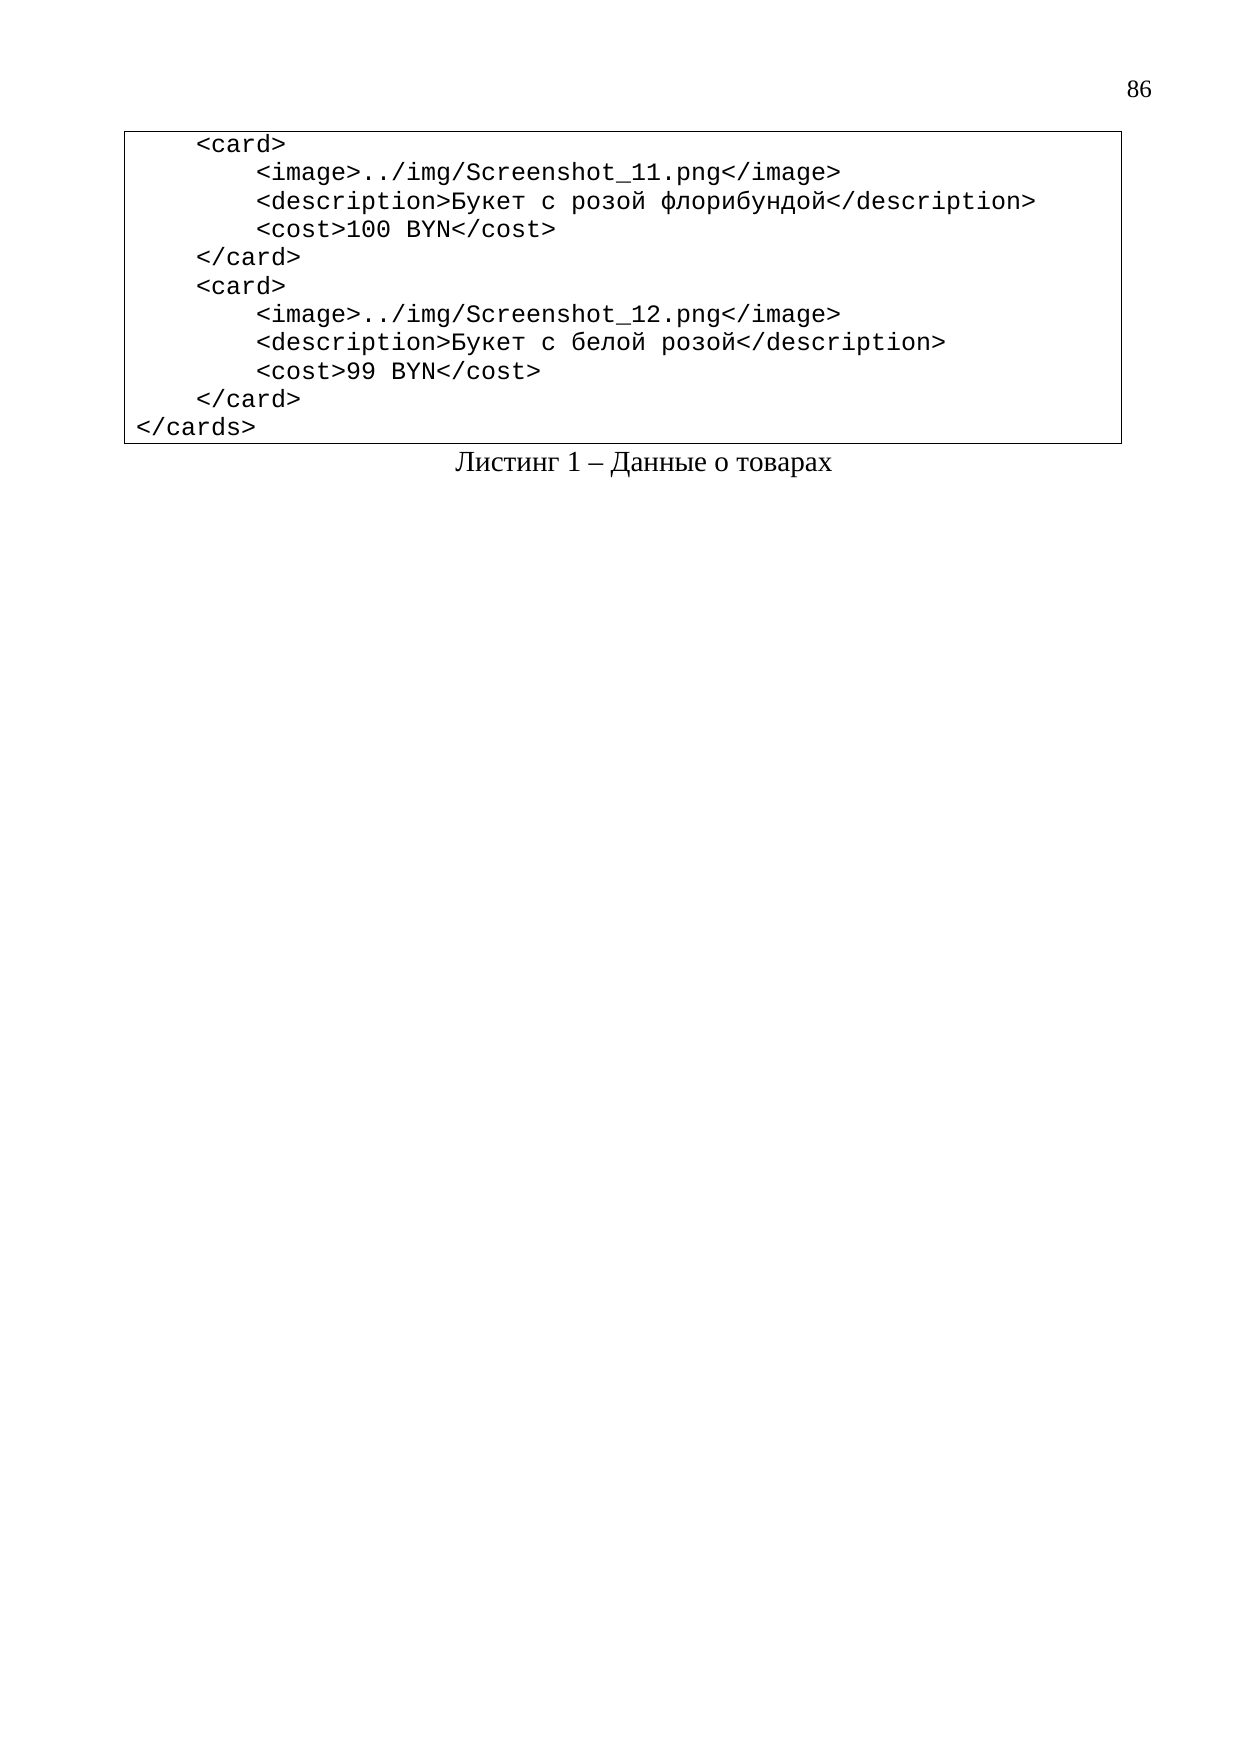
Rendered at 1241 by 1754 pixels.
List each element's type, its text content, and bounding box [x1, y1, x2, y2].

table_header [125, 132, 1121, 443]
text Листинг 1 – Данные о товарах [136, 444, 1152, 478]
